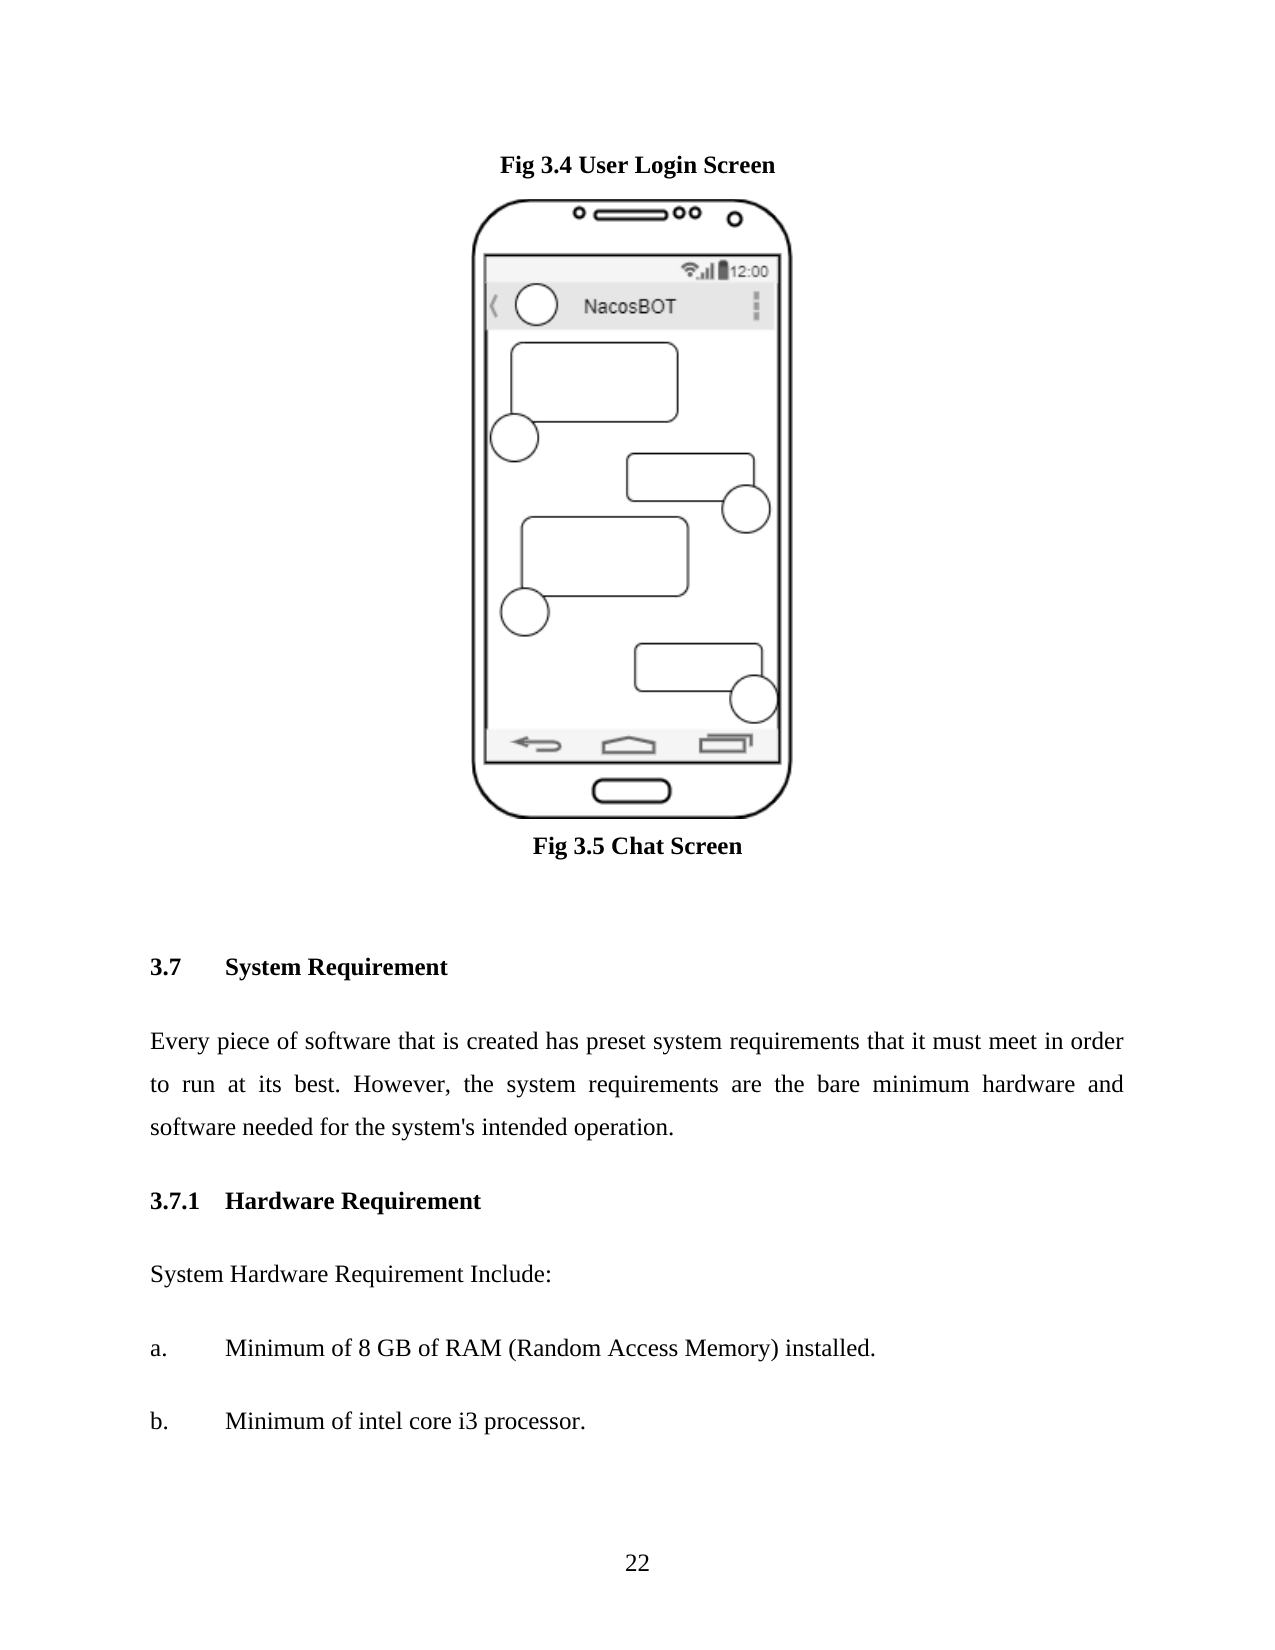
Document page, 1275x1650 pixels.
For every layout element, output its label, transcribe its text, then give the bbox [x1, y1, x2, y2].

text Fig 3.4 User Login Screen [150, 150, 1125, 179]
text 3.7 System Requirement [150, 952, 1125, 981]
text 3.7.1 Hardware Requirement [150, 1186, 1125, 1214]
text Every piece of software that is created has preset system requirements that it must meet in order to run at its best. However, the system requirements are the bare minimum hardware and software needed for the system's intended operation. [150, 1026, 1125, 1141]
text b. Minimum of intel core i3 processor. [150, 1406, 1125, 1435]
text a. Minimum of 8 GB of RAM (Random Access Memory) installed. [150, 1333, 1125, 1362]
picture [471, 199, 793, 819]
text System Hardware Requirement Include: [150, 1259, 1125, 1288]
text Fig 3.5 Chat Screen [150, 831, 1125, 860]
